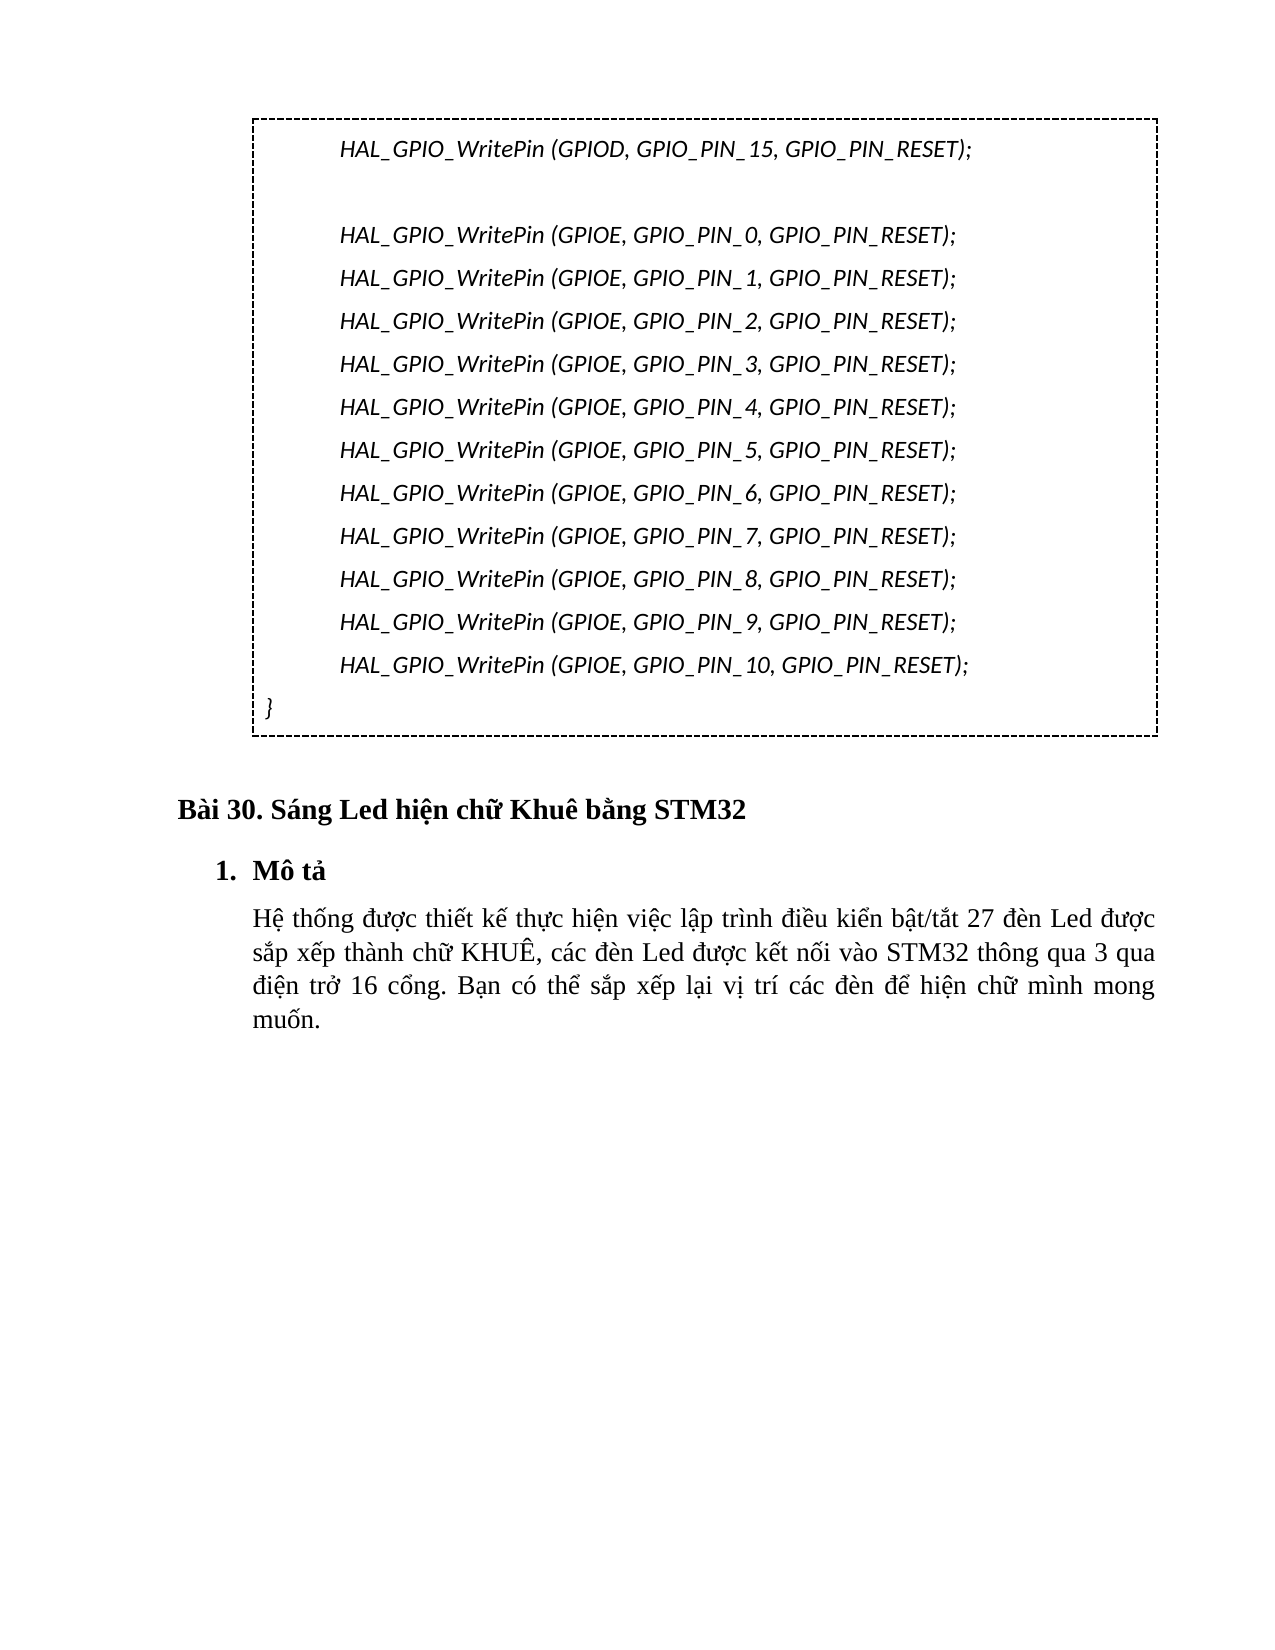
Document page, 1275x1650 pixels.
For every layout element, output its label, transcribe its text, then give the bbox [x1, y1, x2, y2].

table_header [253, 118, 1157, 735]
subtitle Bài 30. Sáng Led hiện chữ Khuê bằng STM32 [177, 792, 1157, 826]
subtitle Mô tả [215, 853, 1157, 887]
text Hệ thống được thiết kế thực hiện việc lập trình điều kiển bật/tắt 27 đèn Led được sắp xếp thành chữ KHUÊ, các đèn Led được kết nối vào STM32 thông qua 3 qua điện trở 16 cổng. Bạn có thể sắp xếp lại vị trí các đèn để hiện chữ mình mong muốn. [252, 902, 1157, 1034]
